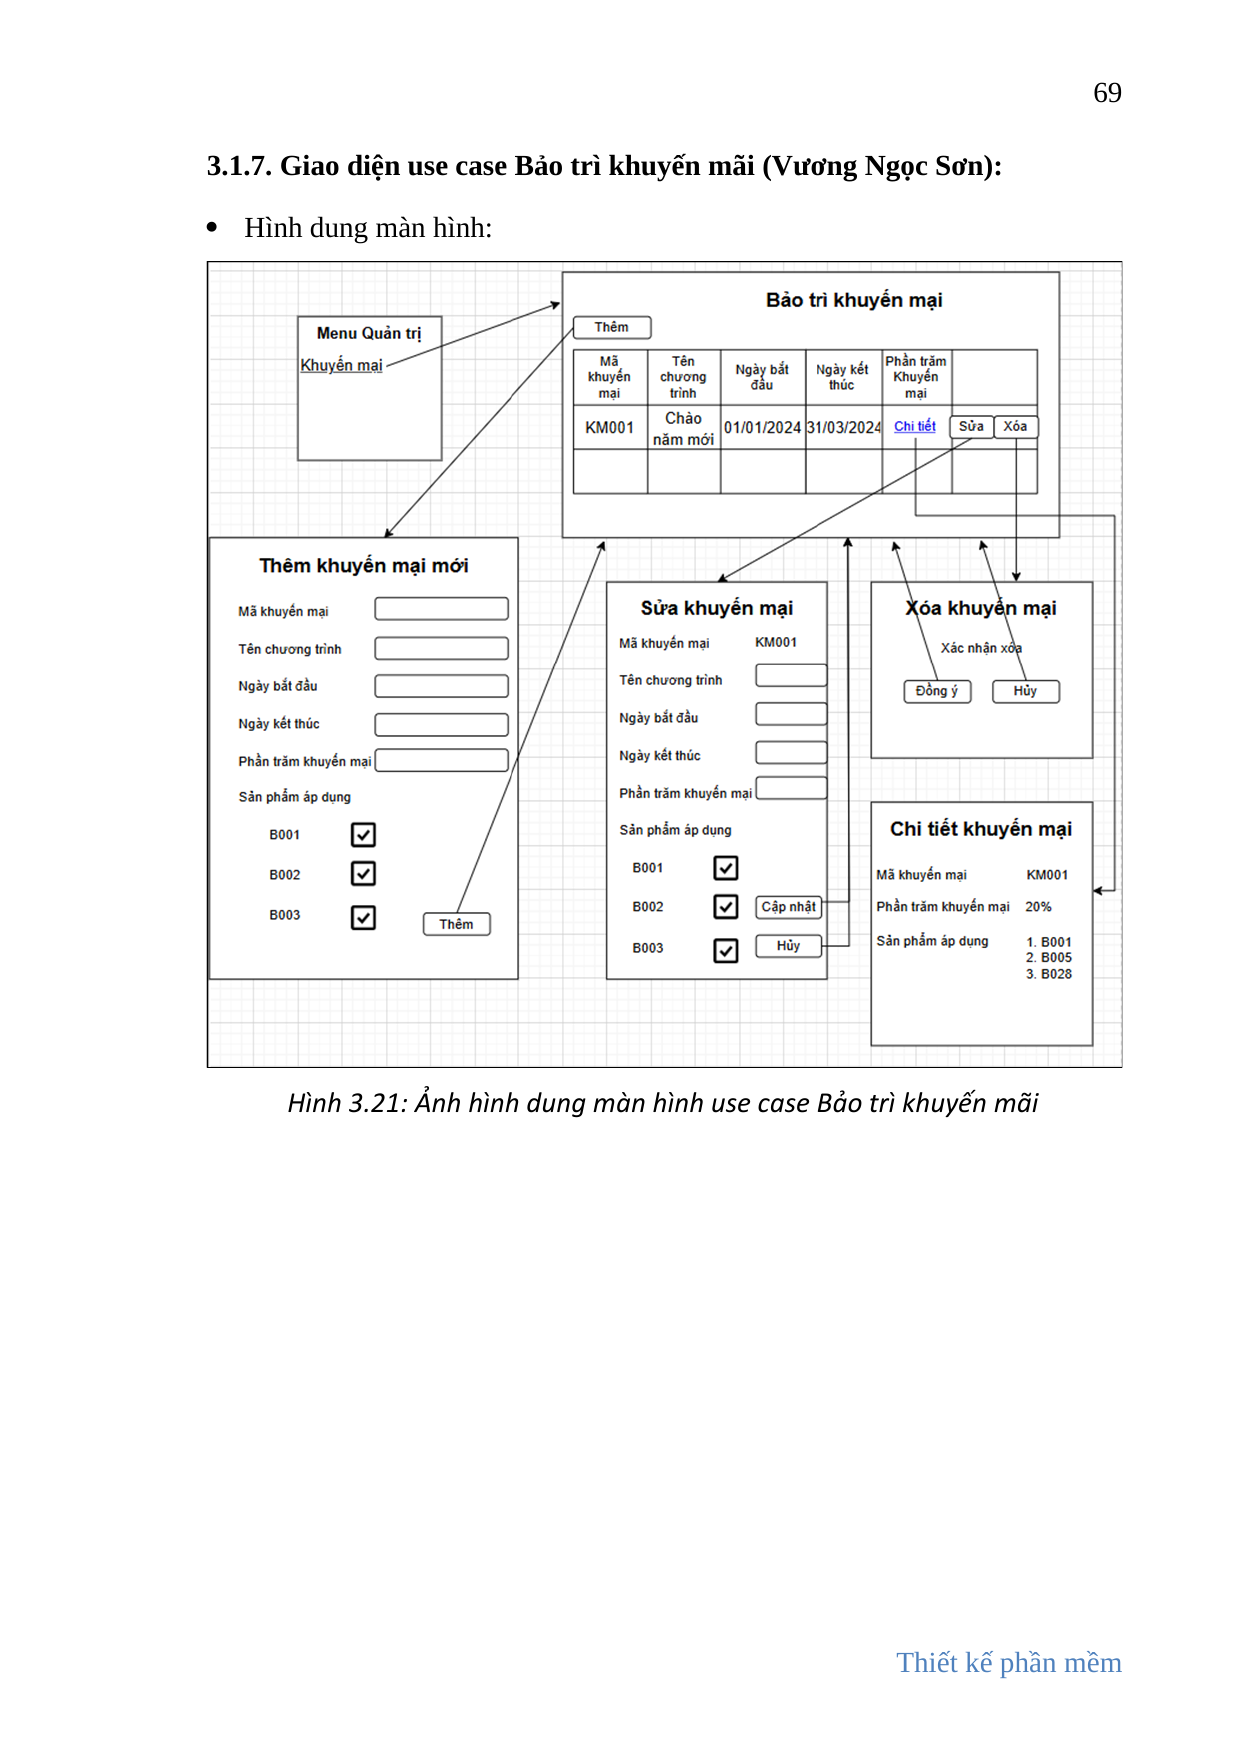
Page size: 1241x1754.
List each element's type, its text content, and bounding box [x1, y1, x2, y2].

subtitle Hình 3.21: Ảnh hình dung màn hình use case Bảo trì khuyến mãi [207, 1084, 1122, 1119]
list Hình dung màn hình: [207, 211, 1122, 244]
picture [206, 261, 1123, 1068]
subtitle 3.1.7. Giao diện use case Bảo trì khuyến mãi (Vương Ngọc Sơn): [207, 148, 1122, 181]
